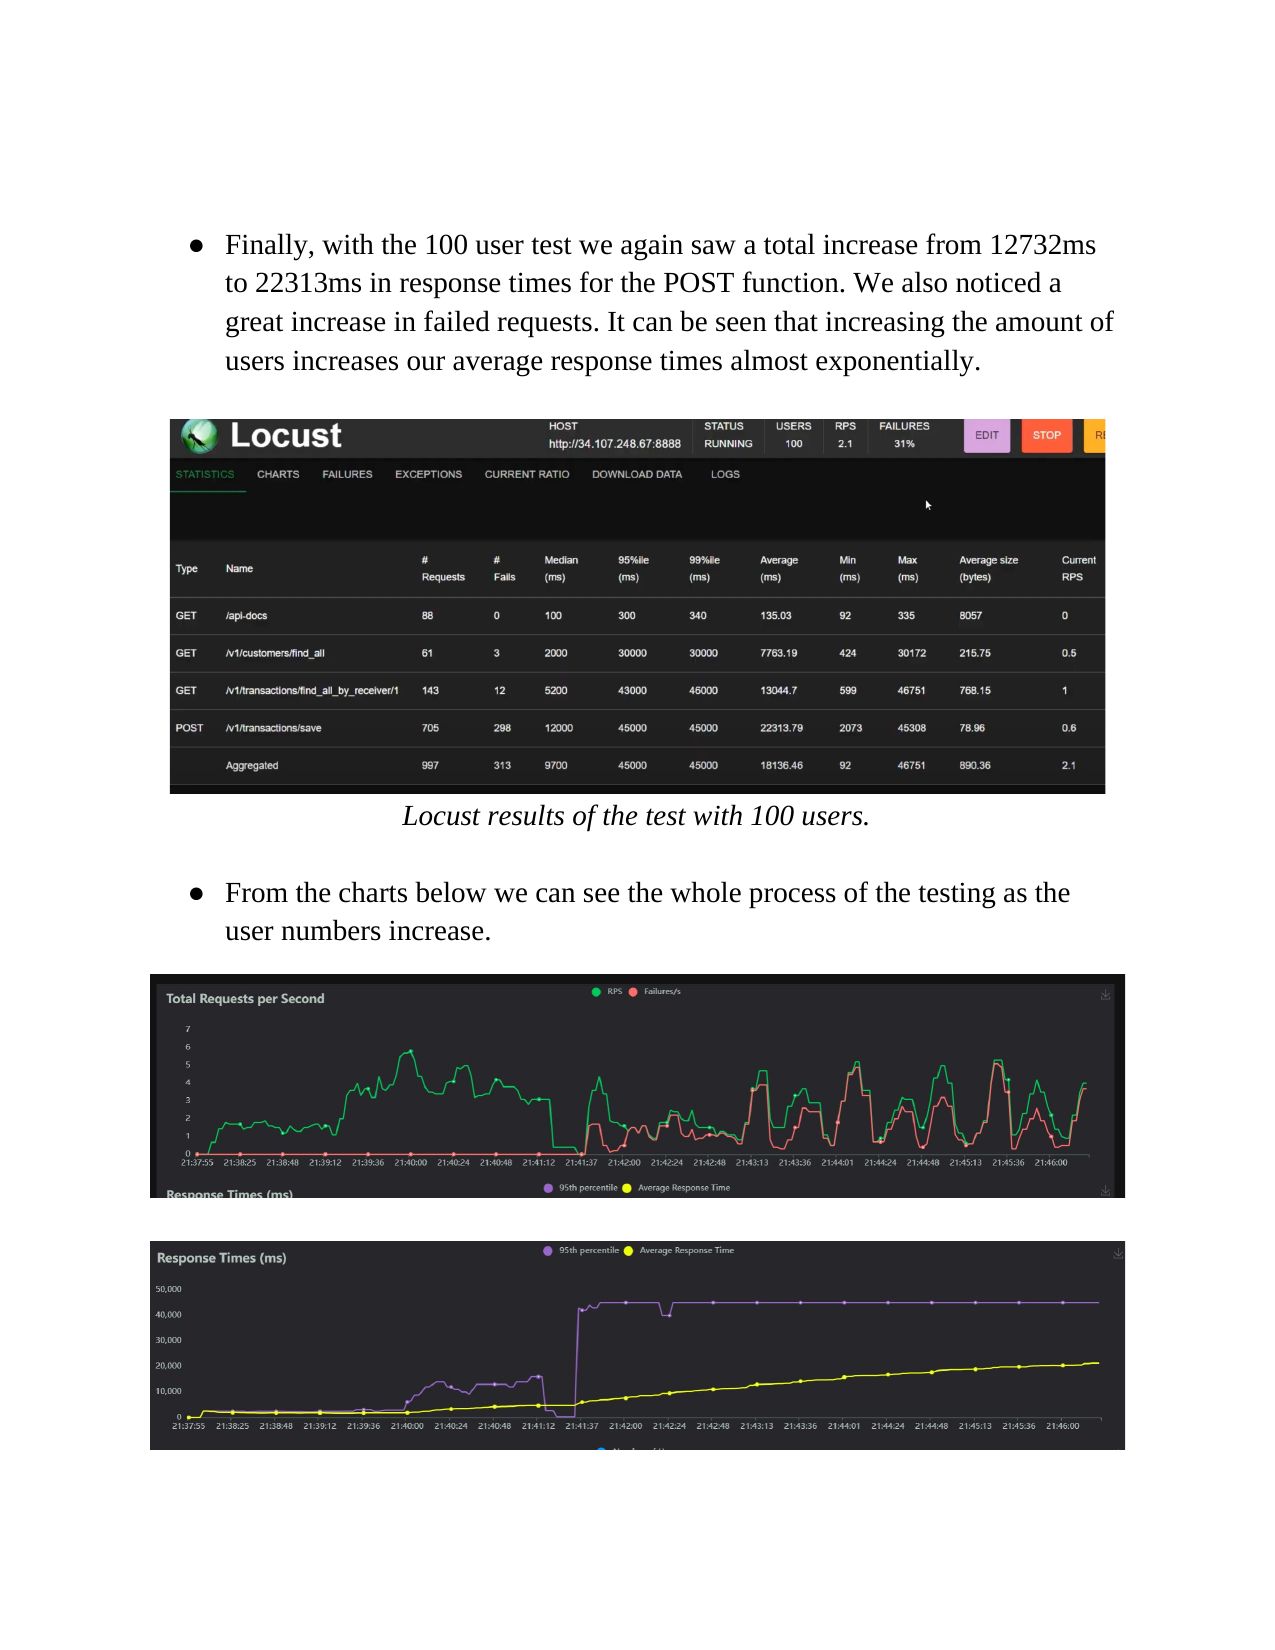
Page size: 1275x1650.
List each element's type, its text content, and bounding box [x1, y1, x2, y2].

text Locust results of the test with 100 users. [150, 798, 1125, 831]
picture [150, 974, 1125, 1198]
picture [169, 419, 1106, 794]
picture [150, 1241, 1125, 1450]
list Finally, with the 100 user test we again saw a total increase from 12732ms to 22313ms in response times for the POST function. We also noticed a great increase in failed requests. It can be seen that increasing the amount of users increases our average response times almost exponentially. [187, 227, 1125, 376]
list From the charts below we can see the whole process of the testing as the user numbers increase. [187, 875, 1125, 947]
